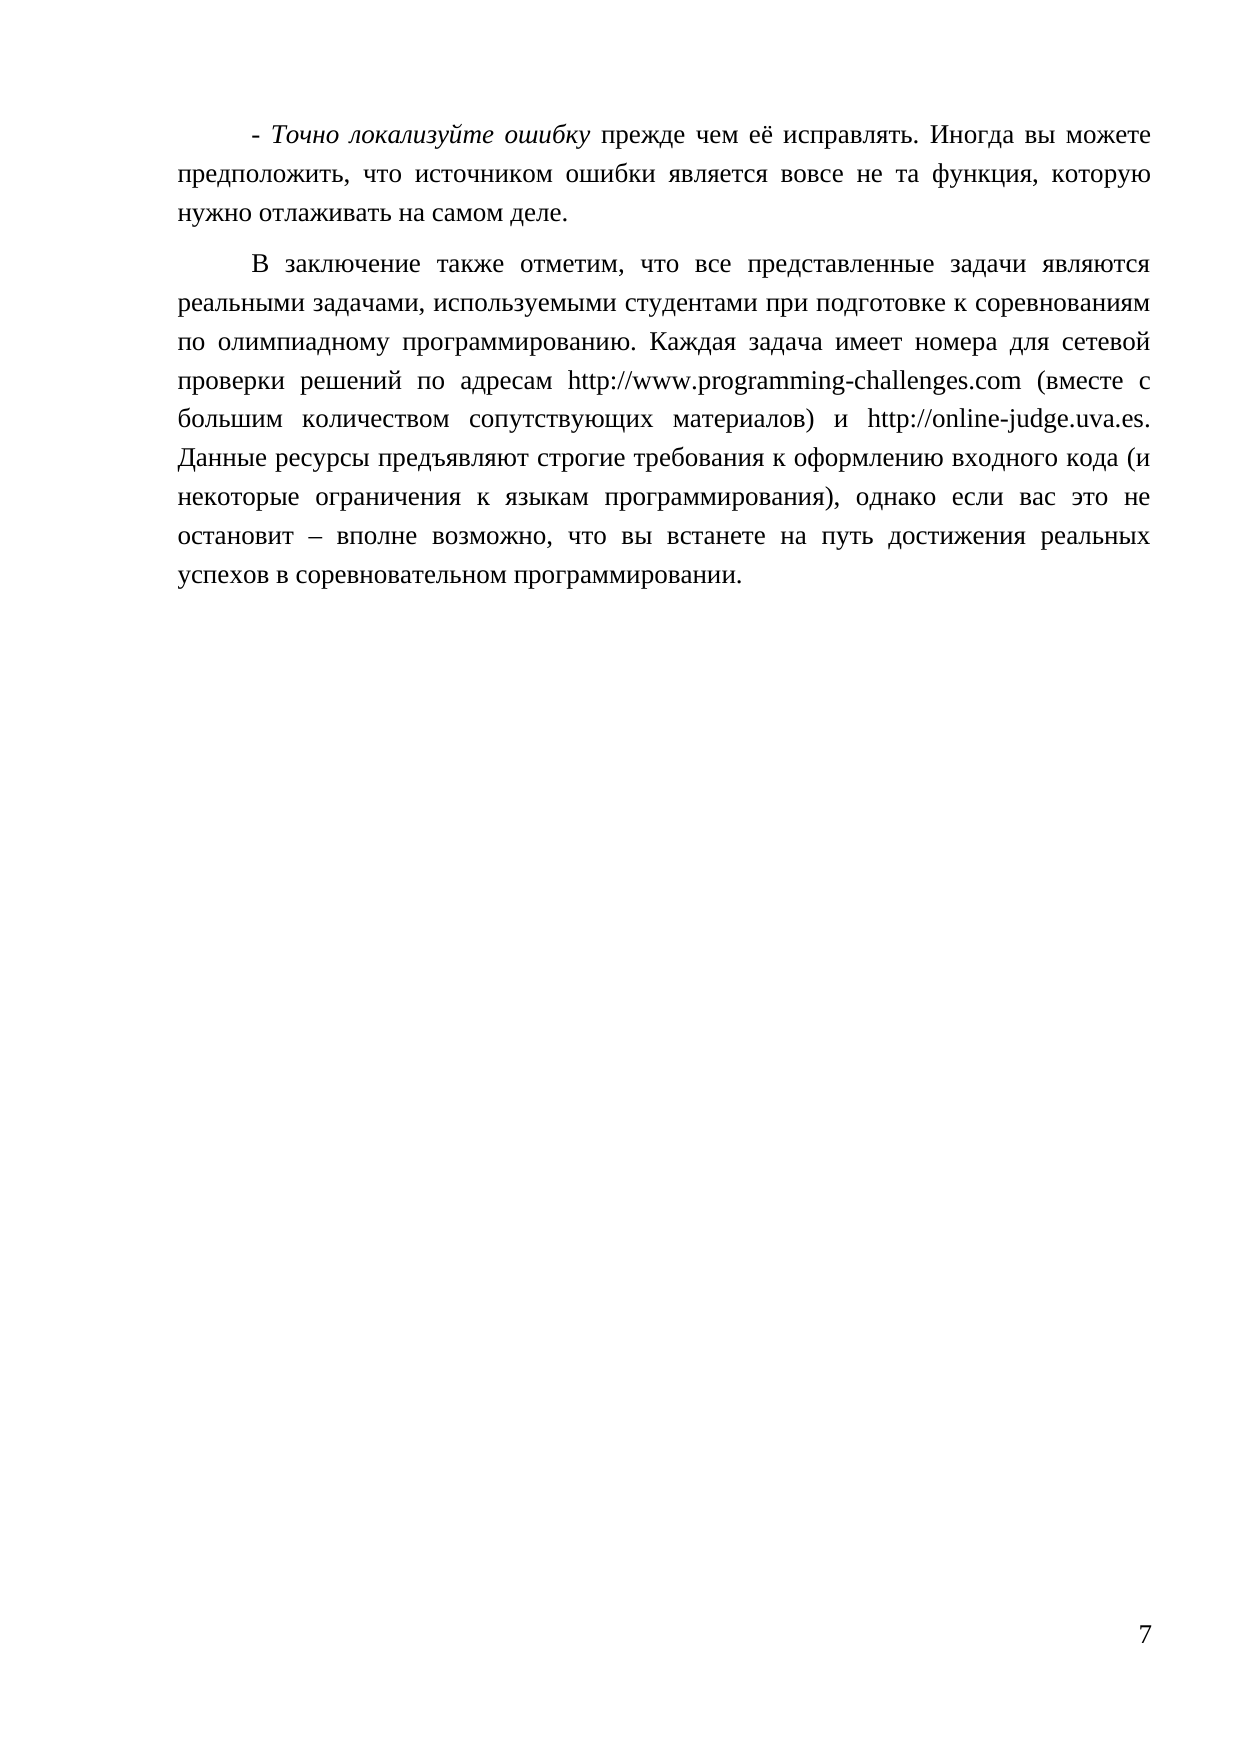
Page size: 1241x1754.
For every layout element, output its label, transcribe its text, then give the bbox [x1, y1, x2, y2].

text - Точно локализуйте ошибку прежде чем её исправлять. Иногда вы можете предположить, что источником ошибки является вовсе не та функция, которую нужно отлаживать на самом деле. [177, 118, 1152, 227]
text В заключение также отметим, что все представленные задачи являются реальными задачами, используемыми студентами при подготовке к соревнованиям по олимпиадному программированию. Каждая задача имеет номера для сетевой проверки решений по адресам http://www.programming-challenges.com (вместе с большим количеством сопутствующих материалов) и http://online-judge.uva.es. Данные ресурсы предъявляют строгие требования к оформлению входного кода (и некоторые ограничения к языкам программирования), однако если вас это не остановит – вполне возможно, что вы встанете на путь достижения реальных успехов в соревновательном программировании. [177, 247, 1152, 589]
